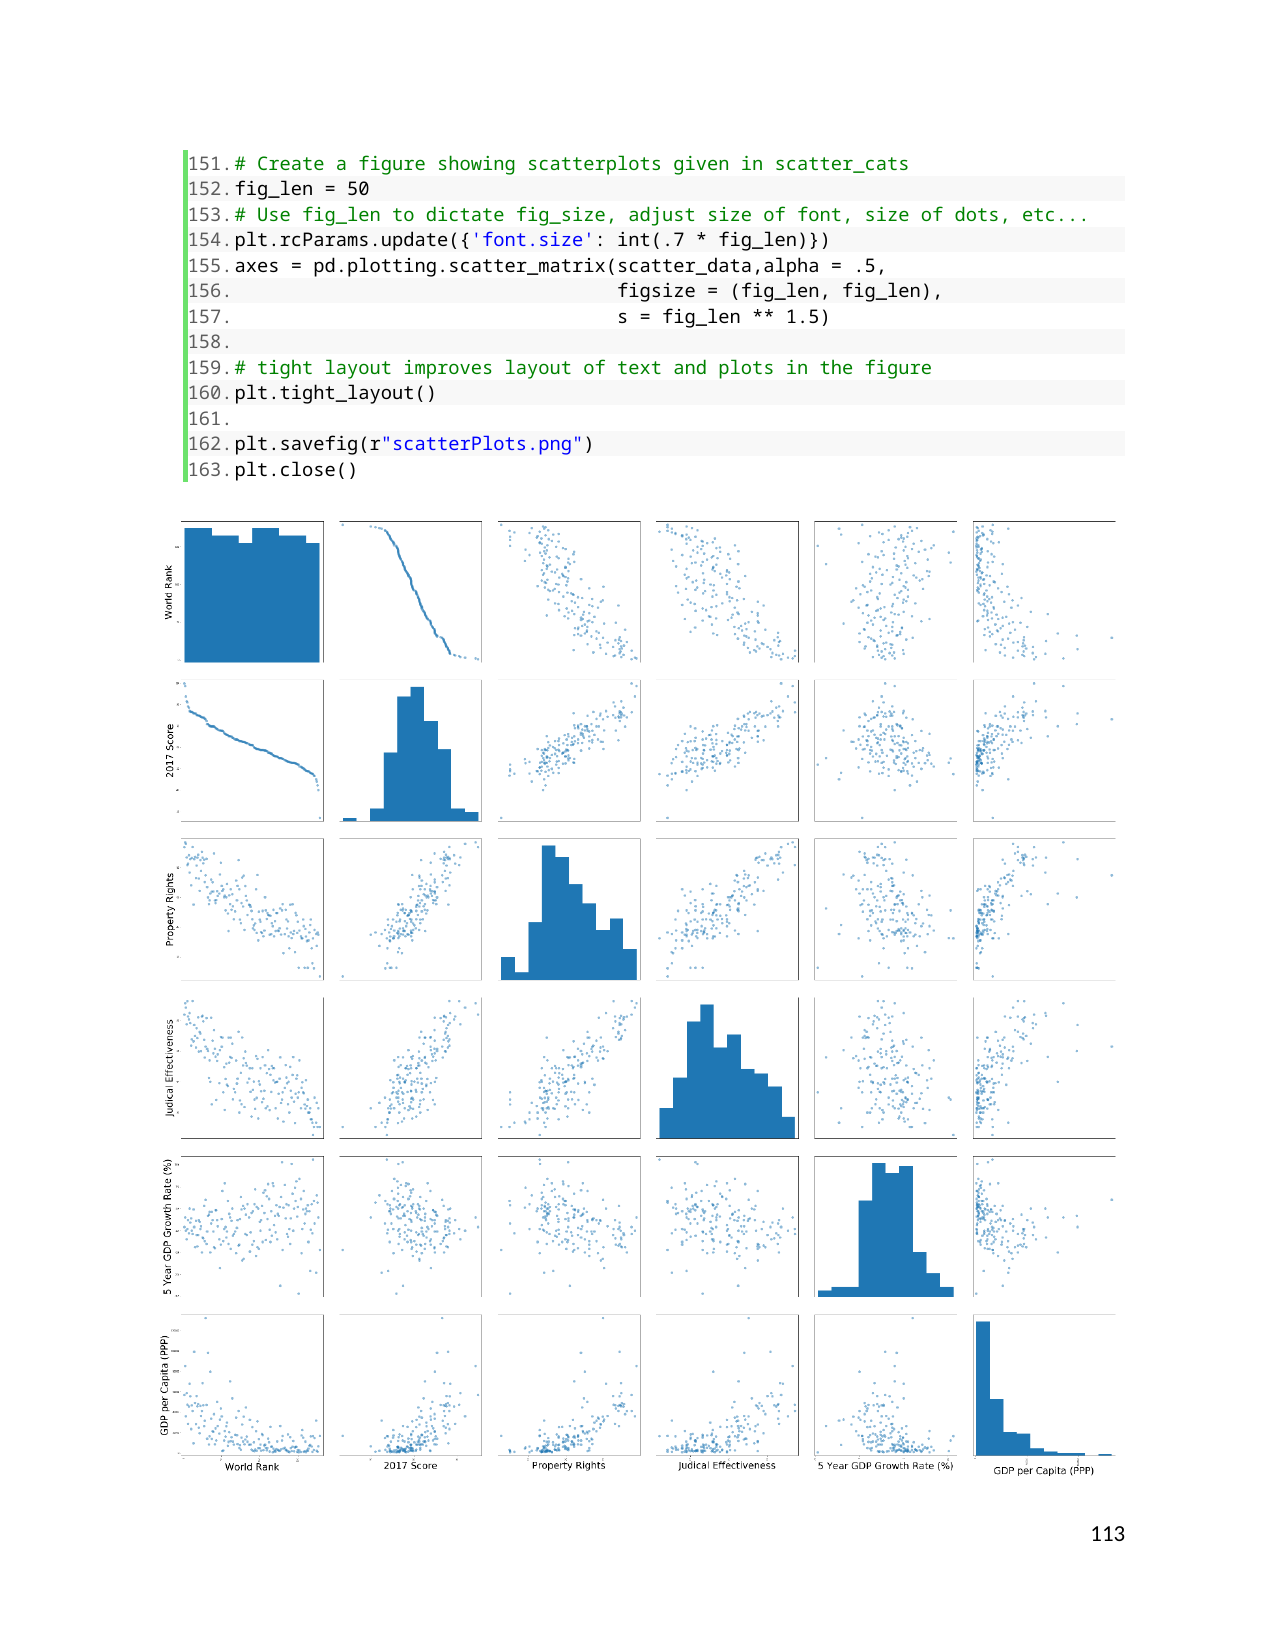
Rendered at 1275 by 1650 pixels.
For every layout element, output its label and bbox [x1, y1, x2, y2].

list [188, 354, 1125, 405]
picture [150, 511, 1125, 1486]
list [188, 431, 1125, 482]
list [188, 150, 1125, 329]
